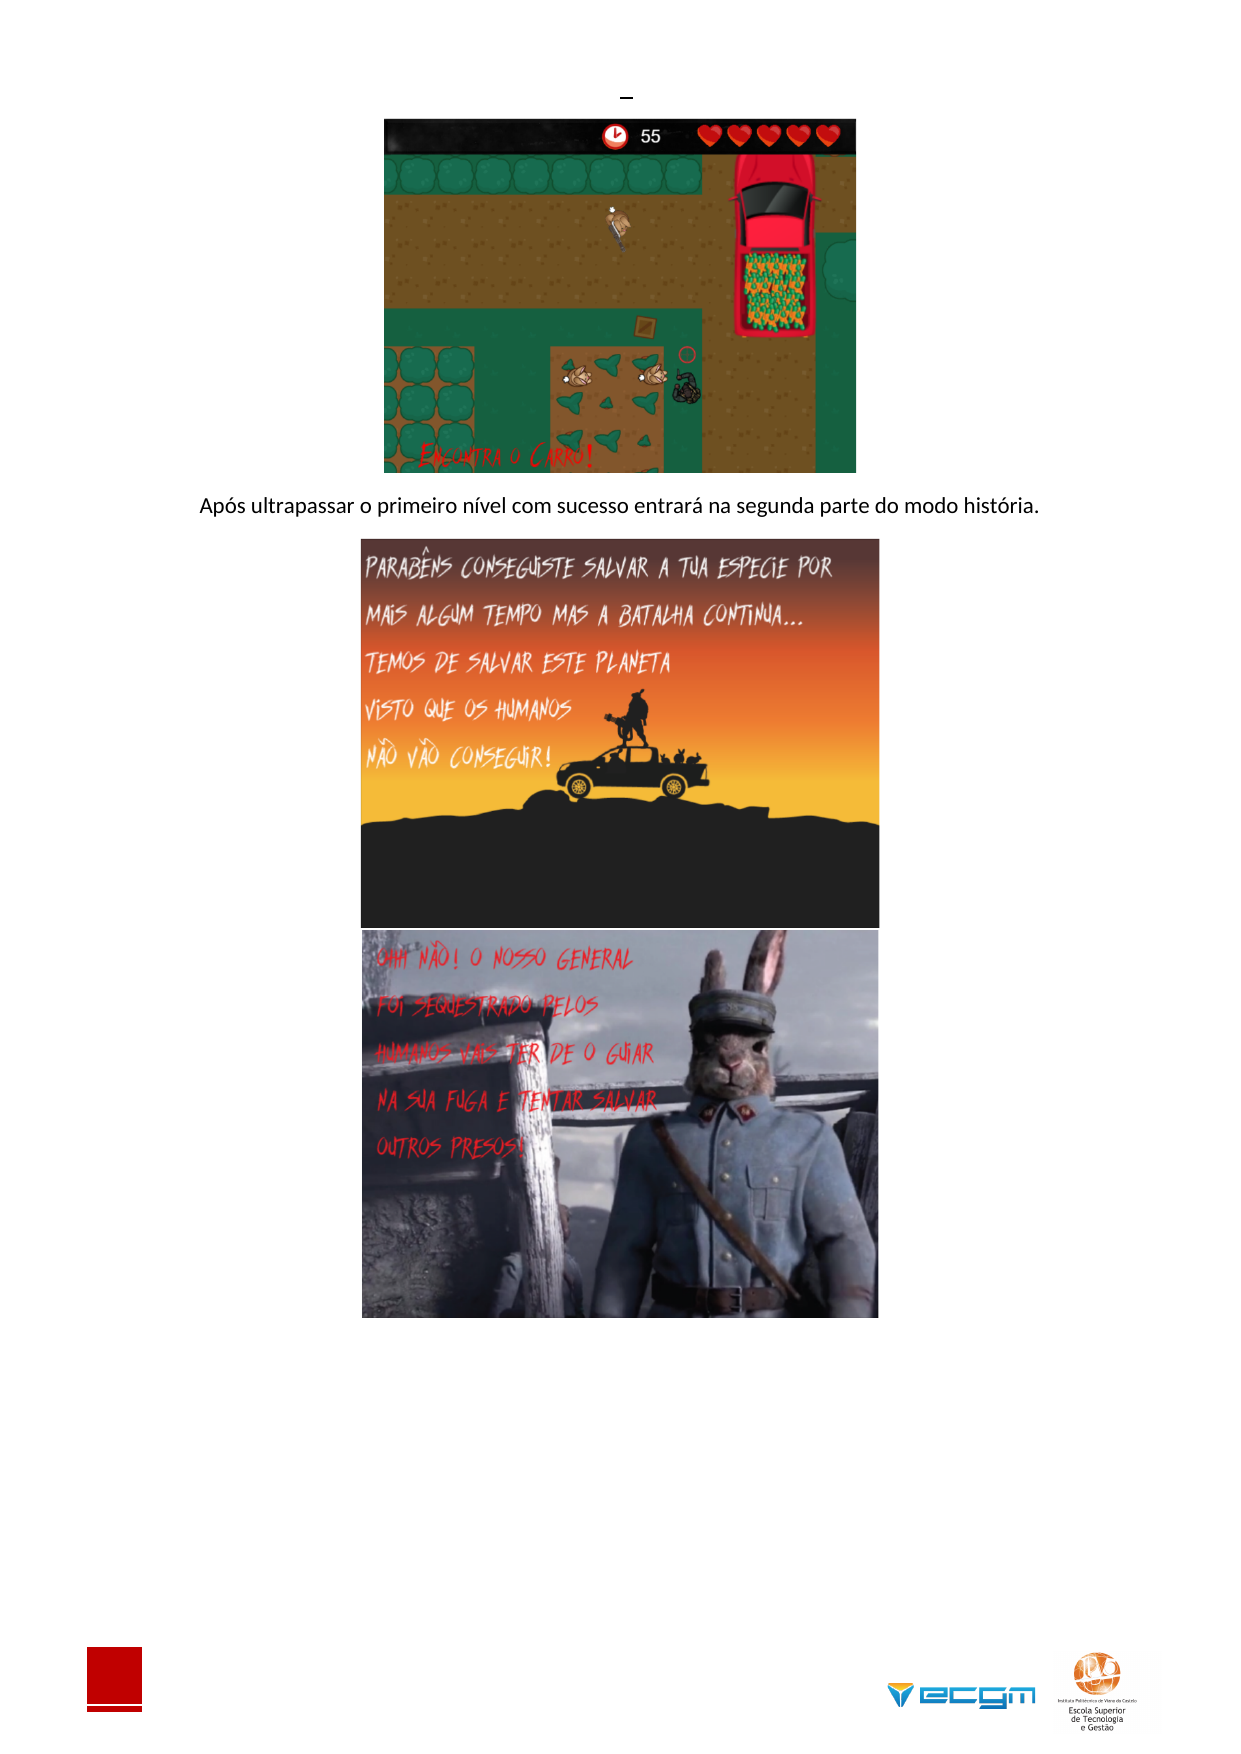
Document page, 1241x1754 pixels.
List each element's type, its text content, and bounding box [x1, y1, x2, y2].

picture [360, 538, 880, 928]
picture [361, 930, 879, 1318]
picture [384, 118, 857, 473]
picture [887, 1683, 1036, 1709]
text Após ultrapassar o primeiro nível com sucesso entrará na segunda parte do modo história. [177, 491, 1063, 519]
